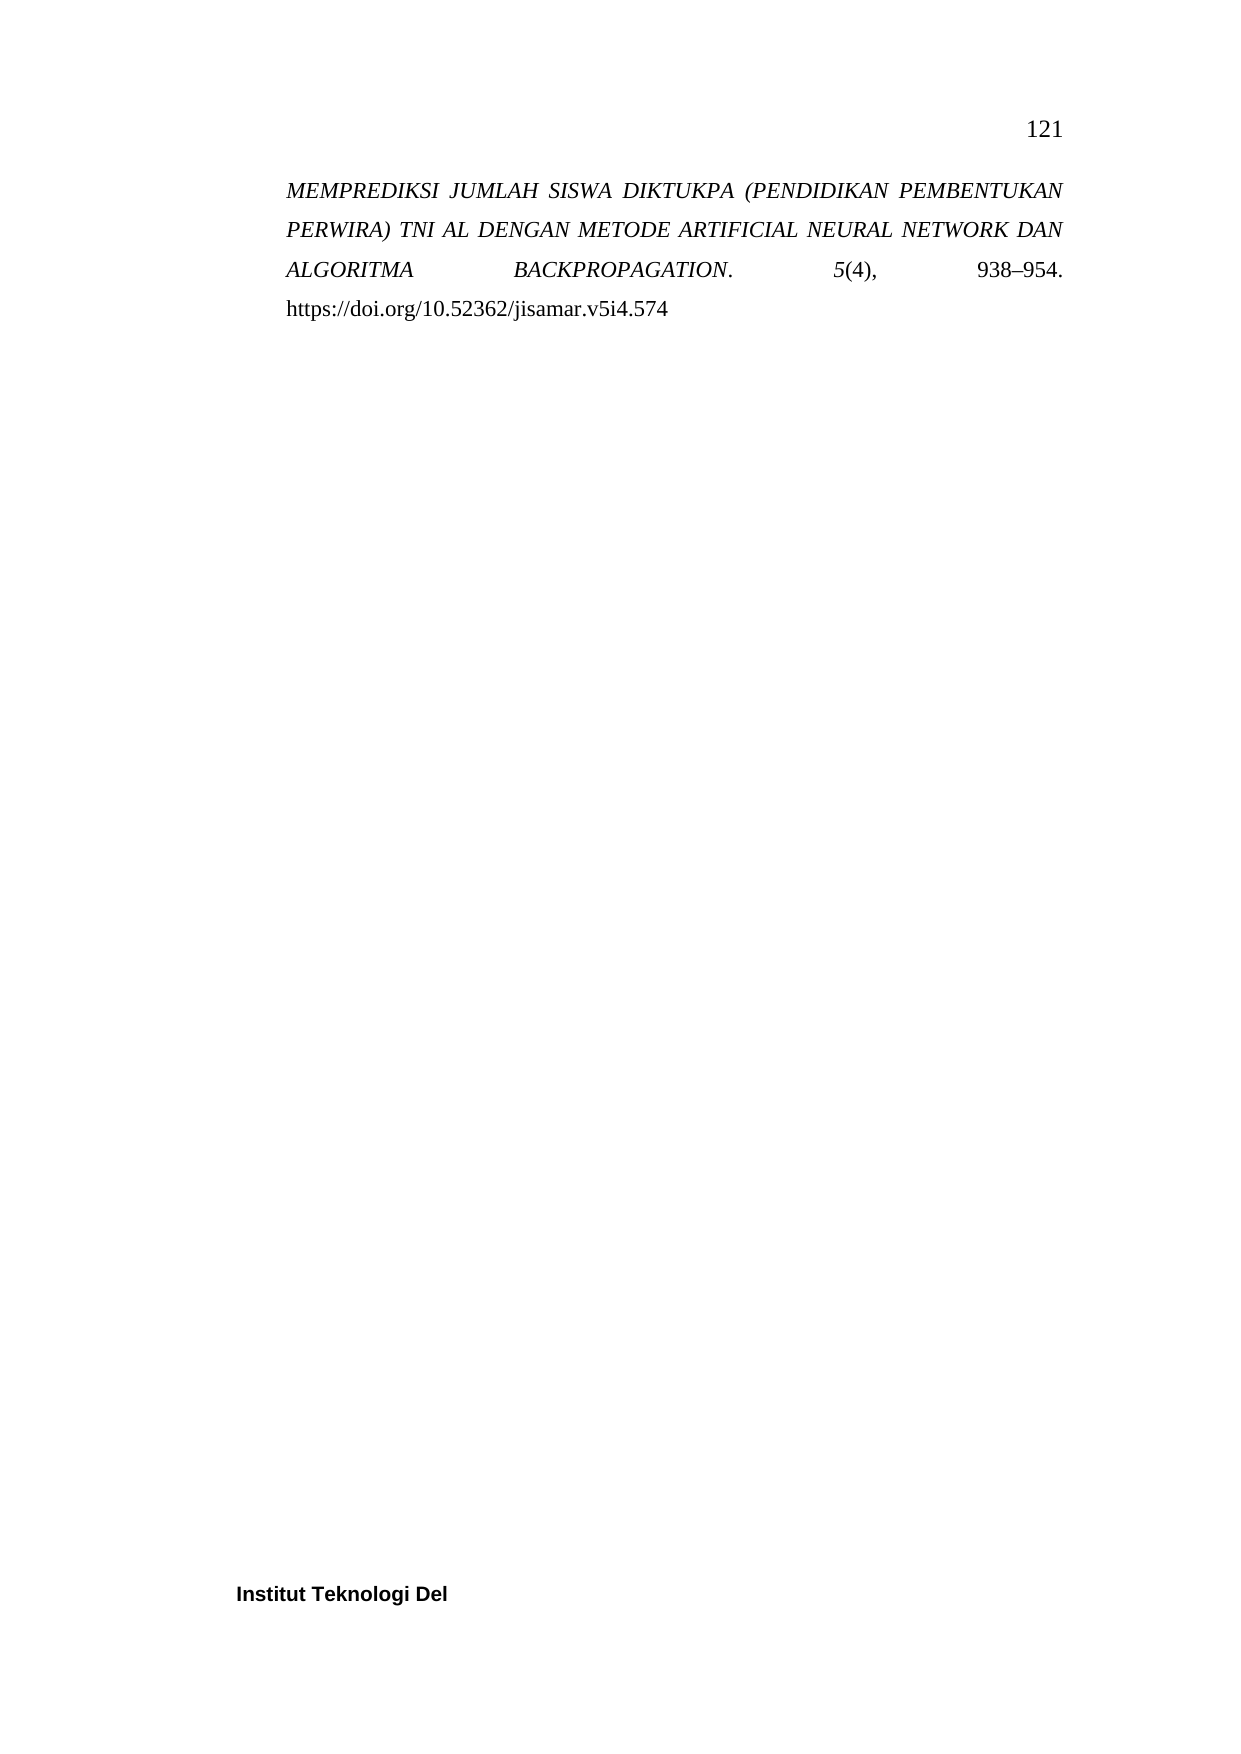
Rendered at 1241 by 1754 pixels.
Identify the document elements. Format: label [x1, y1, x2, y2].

text [236, 177, 1063, 322]
